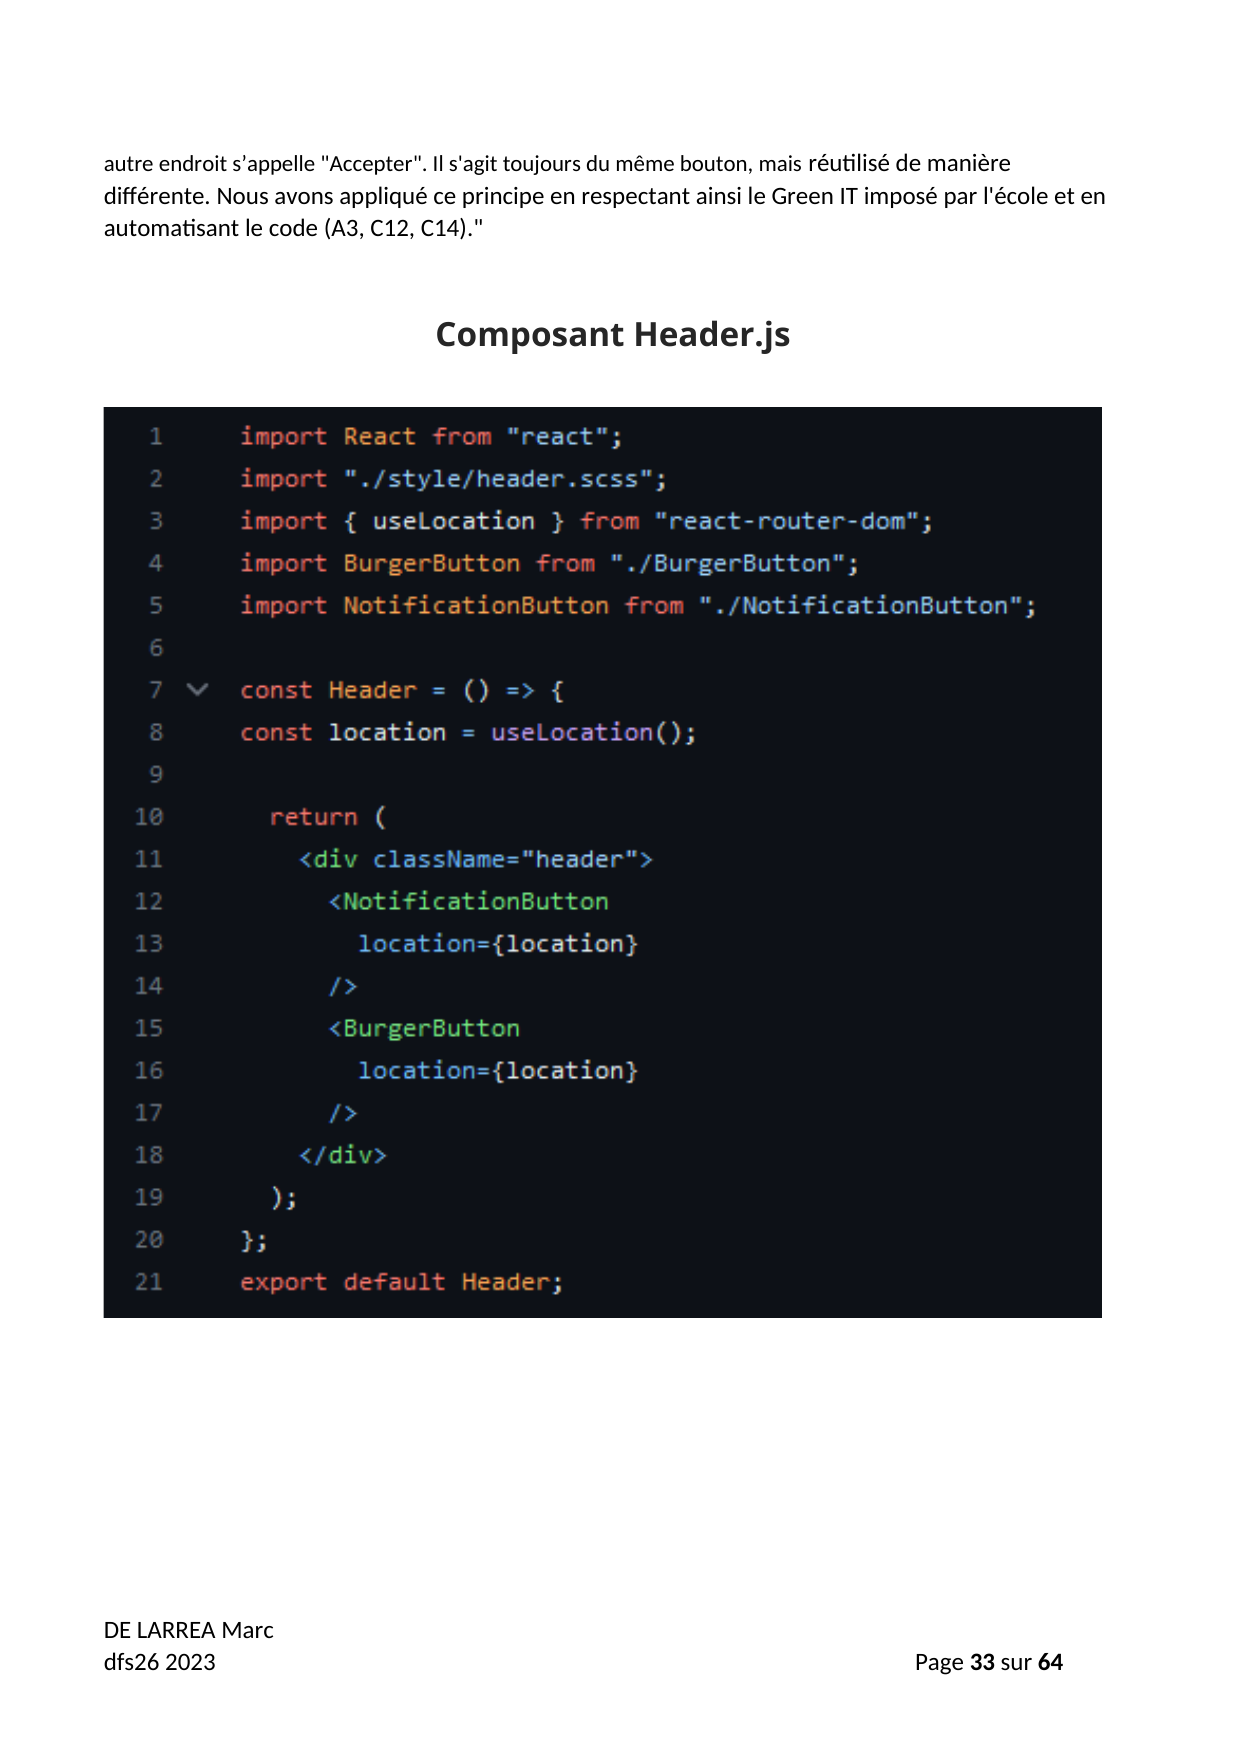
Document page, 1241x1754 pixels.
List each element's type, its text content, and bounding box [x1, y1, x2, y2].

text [103, 148, 1122, 243]
subtitle Composant Header.js [103, 311, 1122, 356]
picture [103, 407, 1102, 1318]
